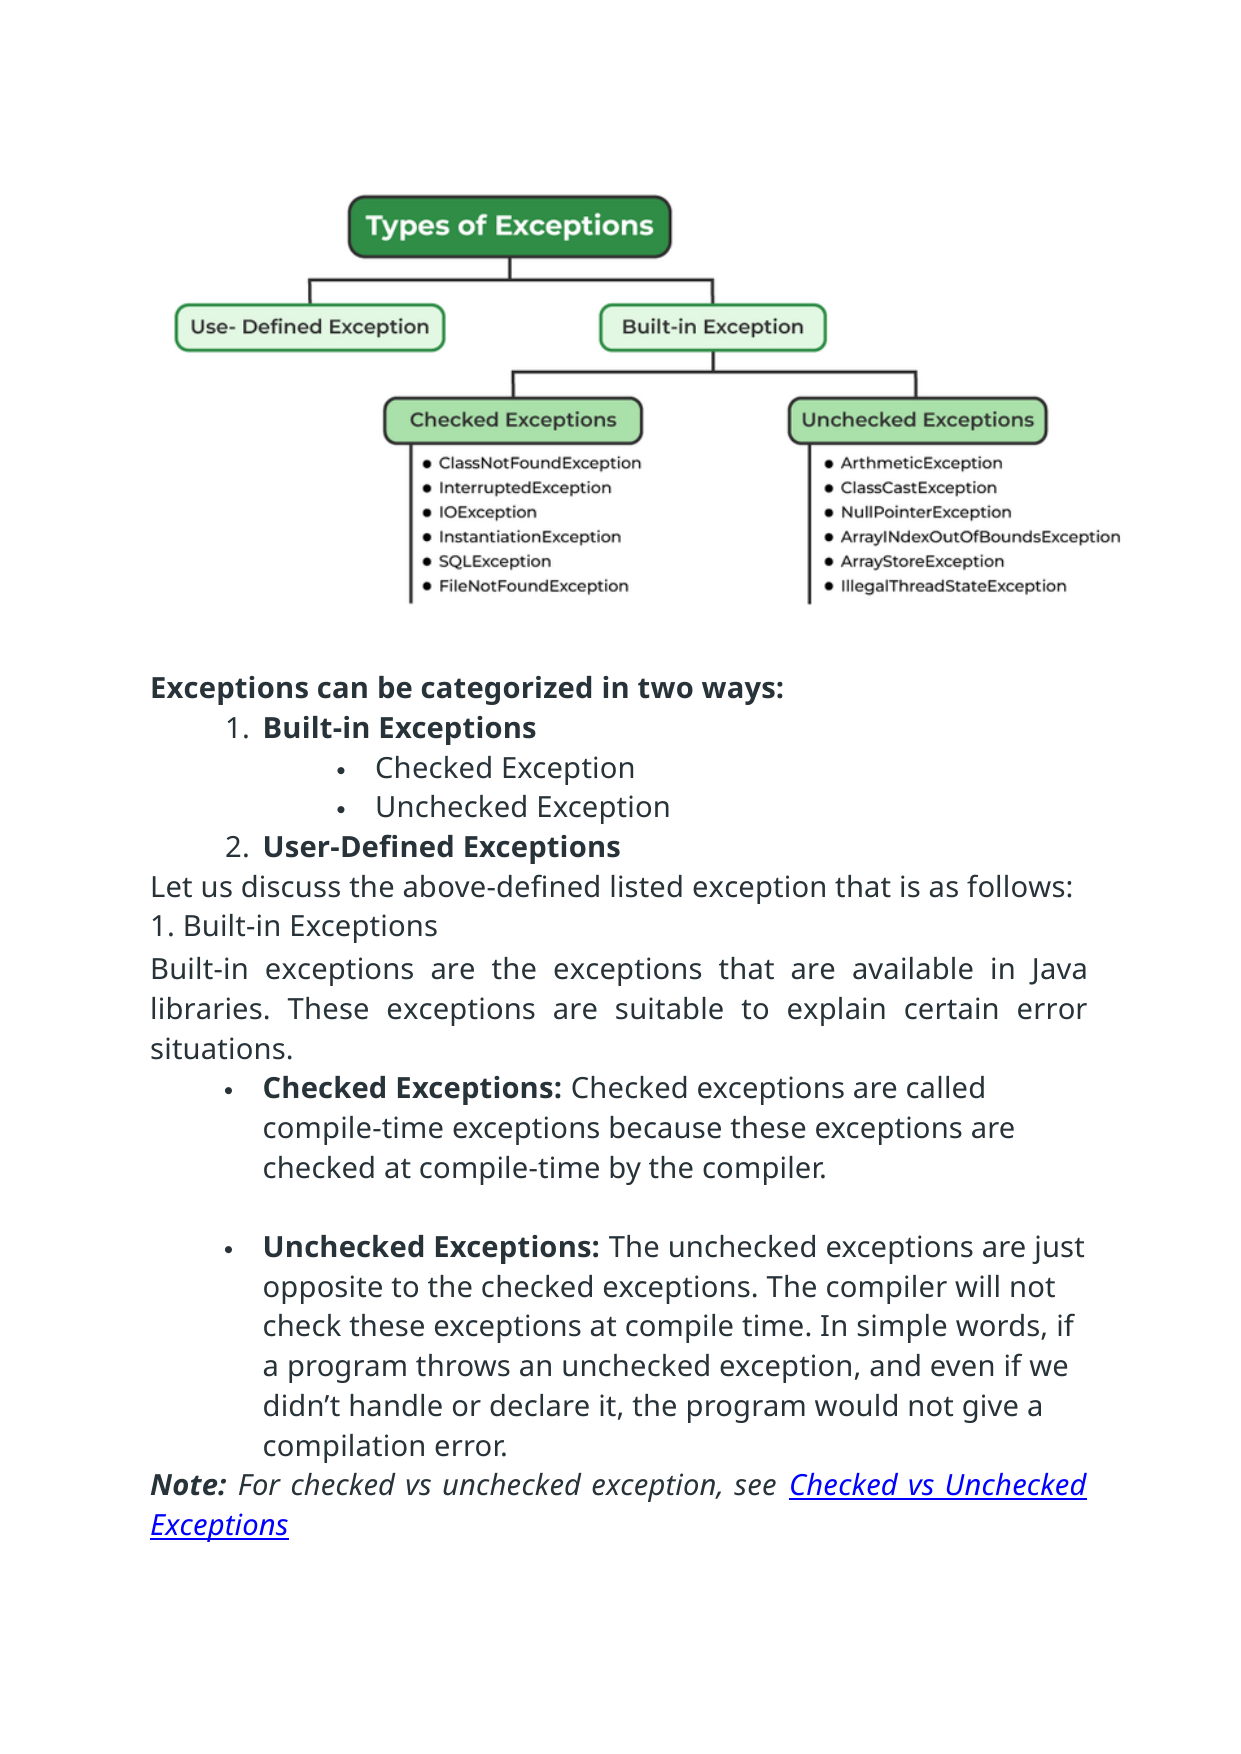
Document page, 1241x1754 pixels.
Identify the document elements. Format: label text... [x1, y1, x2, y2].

text Exceptions can be categorized in two ways: [150, 668, 1090, 707]
list Built-in Exceptions [225, 707, 1090, 747]
list Checked Exception [337, 747, 1090, 787]
subtitle 1. Built-in Exceptions [150, 906, 1090, 945]
list User-Defined Exceptions [225, 826, 1090, 866]
text Note: For checked vs unchecked exception, see Checked vs Unchecked Exceptions [150, 1464, 1090, 1544]
list Unchecked Exceptions: The unchecked exceptions are just opposite to the checked exceptions. The compiler will not check these exceptions at compile time. In simple words, if a program throws an unchecked exception, and even if we didn’t handle or declare it, the program would not give a compilation error. [225, 1226, 1090, 1464]
text Built-in exceptions are the exceptions that are available in Java libraries. These exceptions are suitable to explain certain error situations. [150, 948, 1090, 1068]
picture [150, 149, 1146, 649]
list Unchecked Exception [337, 787, 1090, 826]
text Let us discuss the above-defined listed exception that is as follows: [150, 866, 1090, 906]
list Checked Exceptions: Checked exceptions are called compile-time exceptions because these exceptions are checked at compile-time by the compiler. [225, 1068, 1090, 1226]
